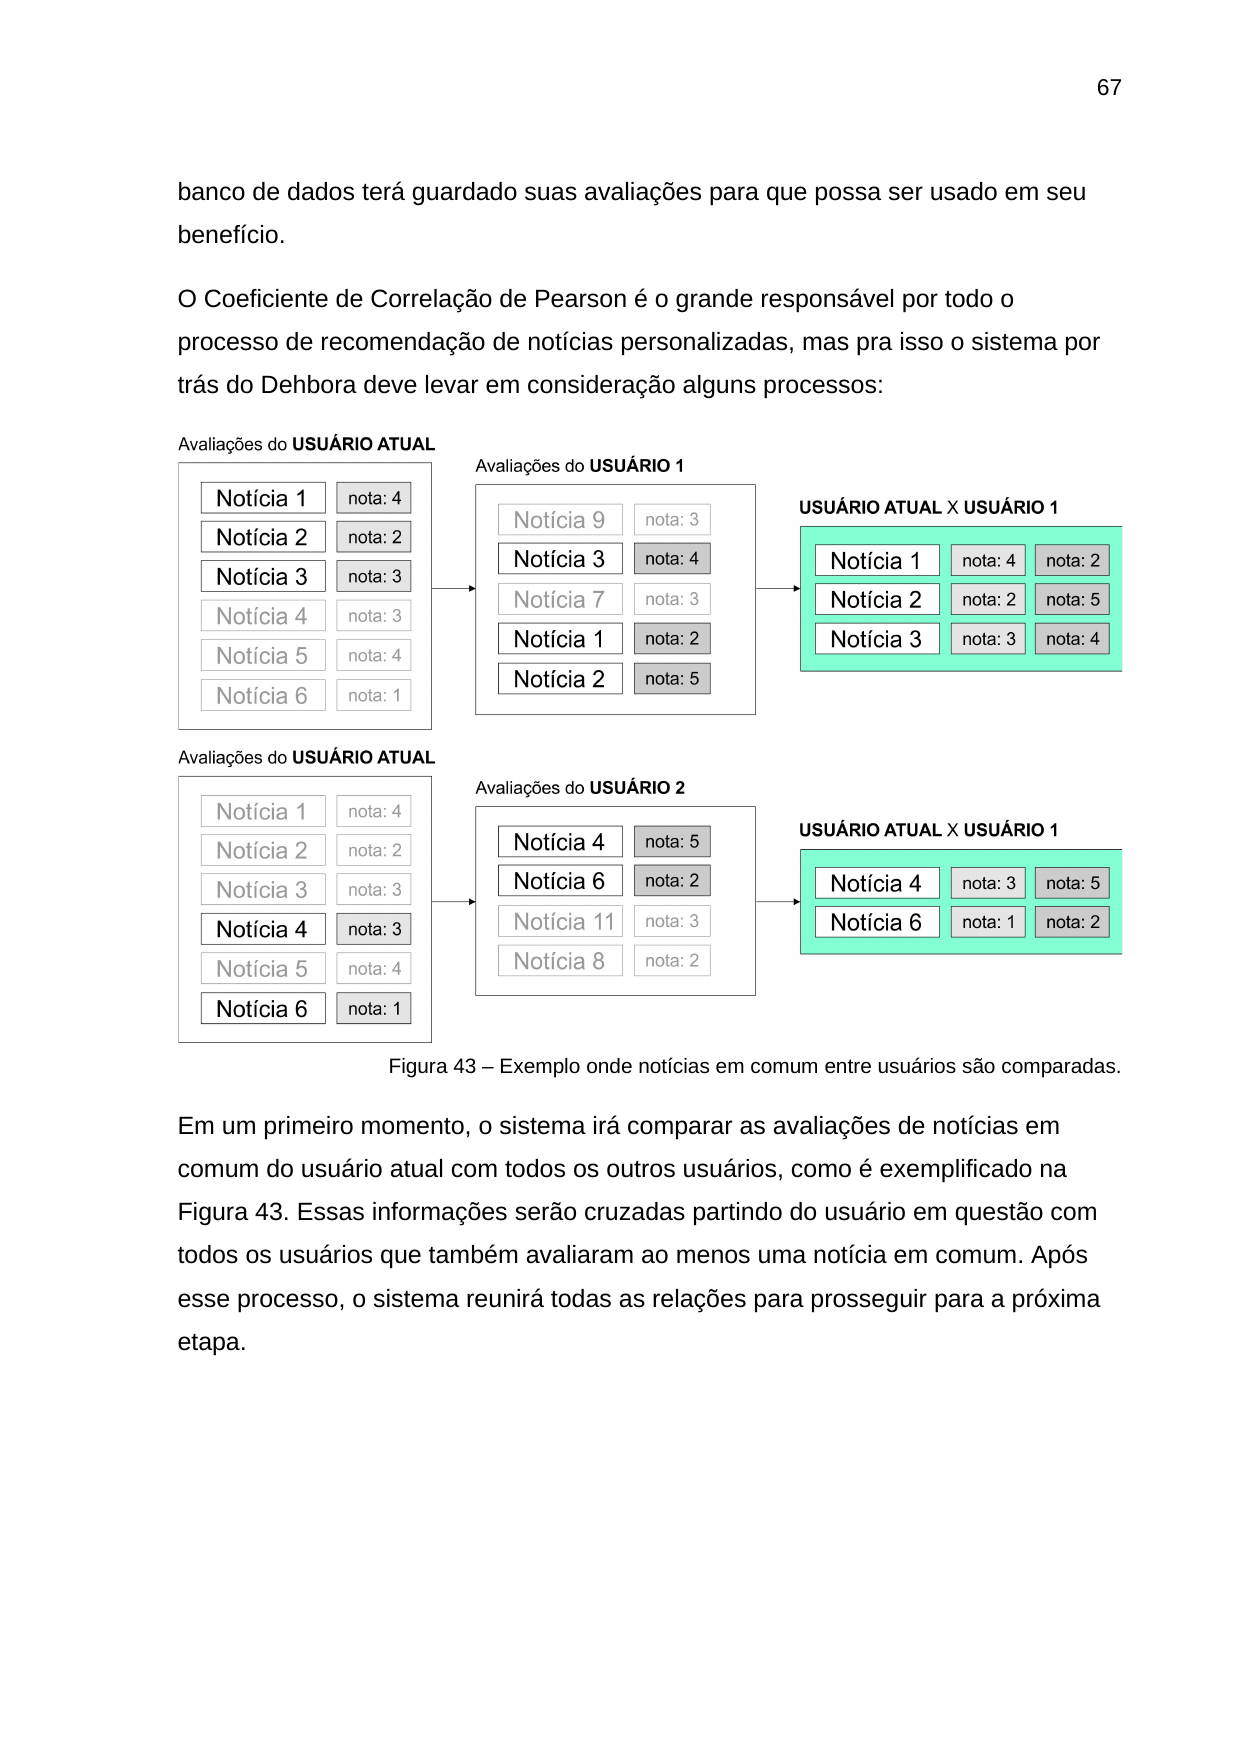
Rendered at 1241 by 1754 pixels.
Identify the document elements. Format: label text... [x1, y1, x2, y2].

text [177, 177, 1122, 249]
text Em um primeiro momento, o sistema irá comparar as avaliações de notícias em comum do usuário atual com todos os outros usuários, como é exemplificado na Figura 43. Essas informações serão cruzadas partindo do usuário em questão com todos os usuários que também avaliaram ao menos uma notícia em comum. Após esse processo, o sistema reunirá todas as relações para prosseguir para a próxima etapa. [177, 1111, 1122, 1355]
text O Coeficiente de Correlação de Pearson é o grande responsável por todo o processo de recomendação de notícias personalizadas, mas pra isso o sistema por trás do Dehbora deve levar em consideração alguns processos: [177, 284, 1122, 399]
picture [178, 434, 1123, 1043]
